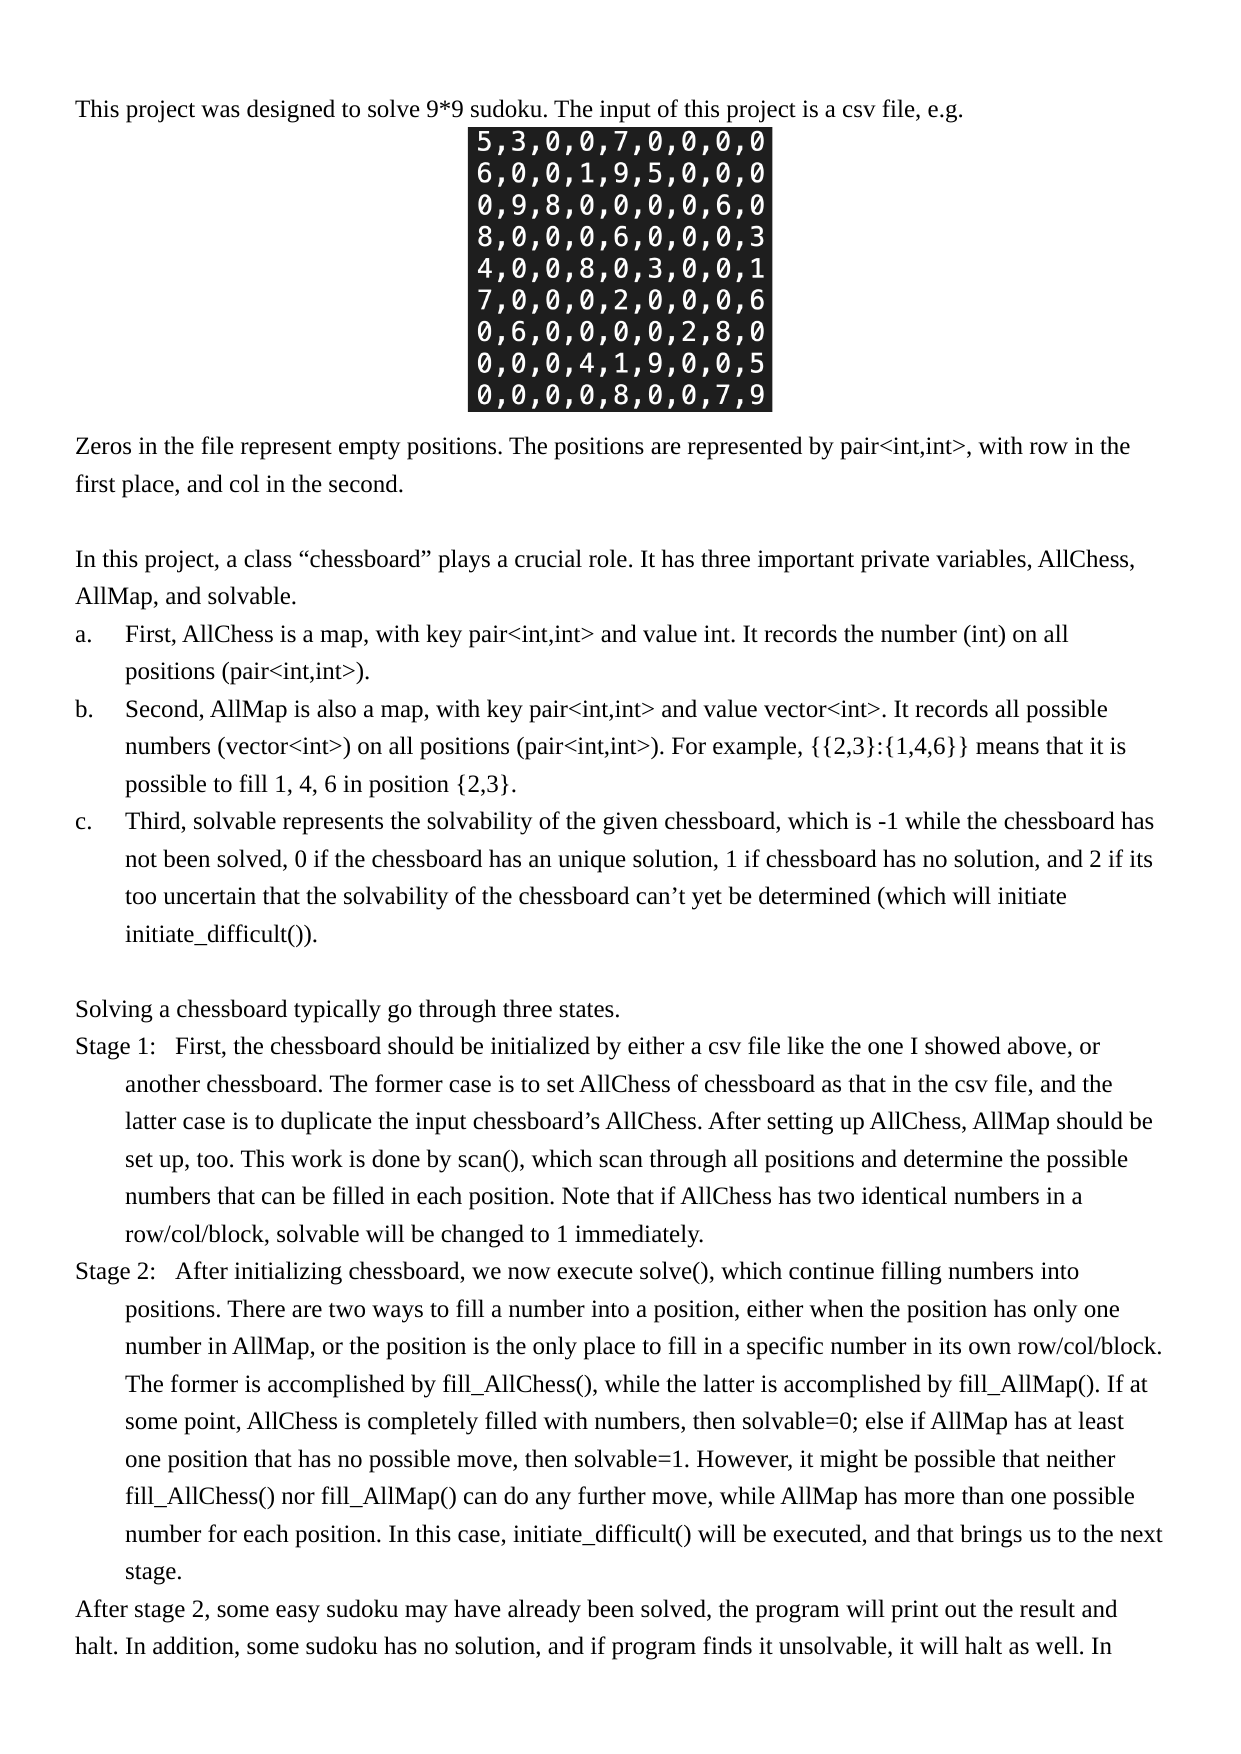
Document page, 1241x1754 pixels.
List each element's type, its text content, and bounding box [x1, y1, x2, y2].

list Second, AllMap is also a map, with key pair<int,int> and value vector<int>. It records all possible numbers (vector<int>) on all positions (pair<int,int>). For example, {{2,3}:{1,4,6}} means that it is possible to fill 1, 4, 6 in position {2,3}. [75, 689, 1165, 802]
text Zeros in the file represent empty positions. The positions are represented by pair<int,int>, with row in the first place, and col in the second. [75, 427, 1165, 502]
list Third, solvable represents the solvability of the given chessboard, which is -1 while the chessboard has not been solved, 0 if the chessboard has an unique solution, 1 if chessboard has no solution, and 2 if its too uncertain that the solvability of the chessboard can’t yet be determined (which will initiate initiate_difficult()). [75, 802, 1165, 952]
picture [467, 127, 773, 412]
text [75, 1589, 1165, 1664]
list First, the chessboard should be initialized by either a csv file like the one I showed above, or another chessboard. The former case is to set AllChess of chessboard as that in the csv file, and the latter case is to duplicate the input chessboard’s AllChess. After setting up AllChess, AllMap should be set up, too. This work is done by scan(), which scan through all positions and determine the possible numbers that can be filled in each position. Note that if AllChess has two identical numbers in a row/col/block, solvable will be changed to 1 immediately. [75, 1027, 1165, 1252]
text Solving a chessboard typically go through three states. [75, 989, 1165, 1027]
text In this project, a class “chessboard” plays a crucial role. It has three important private variables, AllChess, AllMap, and solvable. [75, 539, 1165, 614]
text This project was designed to solve 9*9 sudoku. The input of this project is a csv file, e.g. [75, 89, 1165, 127]
list First, AllChess is a map, with key pair<int,int> and value int. It records the number (int) on all positions (pair<int,int>). [75, 614, 1165, 689]
list After initializing chessboard, we now execute solve(), which continue filling numbers into positions. There are two ways to fill a number into a position, either when the position has only one number in AllMap, or the position is the only place to fill in a specific number in its own row/col/block. The former is accomplished by fill_AllChess(), while the latter is accomplished by fill_AllMap(). If at some point, AllChess is completely filled with numbers, then solvable=0; else if AllMap has at least one position that has no possible move, then solvable=1. However, it might be possible that neither fill_AllChess() nor fill_AllMap() can do any further move, while AllMap has more than one possible number for each position. In this case, initiate_difficult() will be executed, and that brings us to the next stage. [75, 1252, 1165, 1589]
